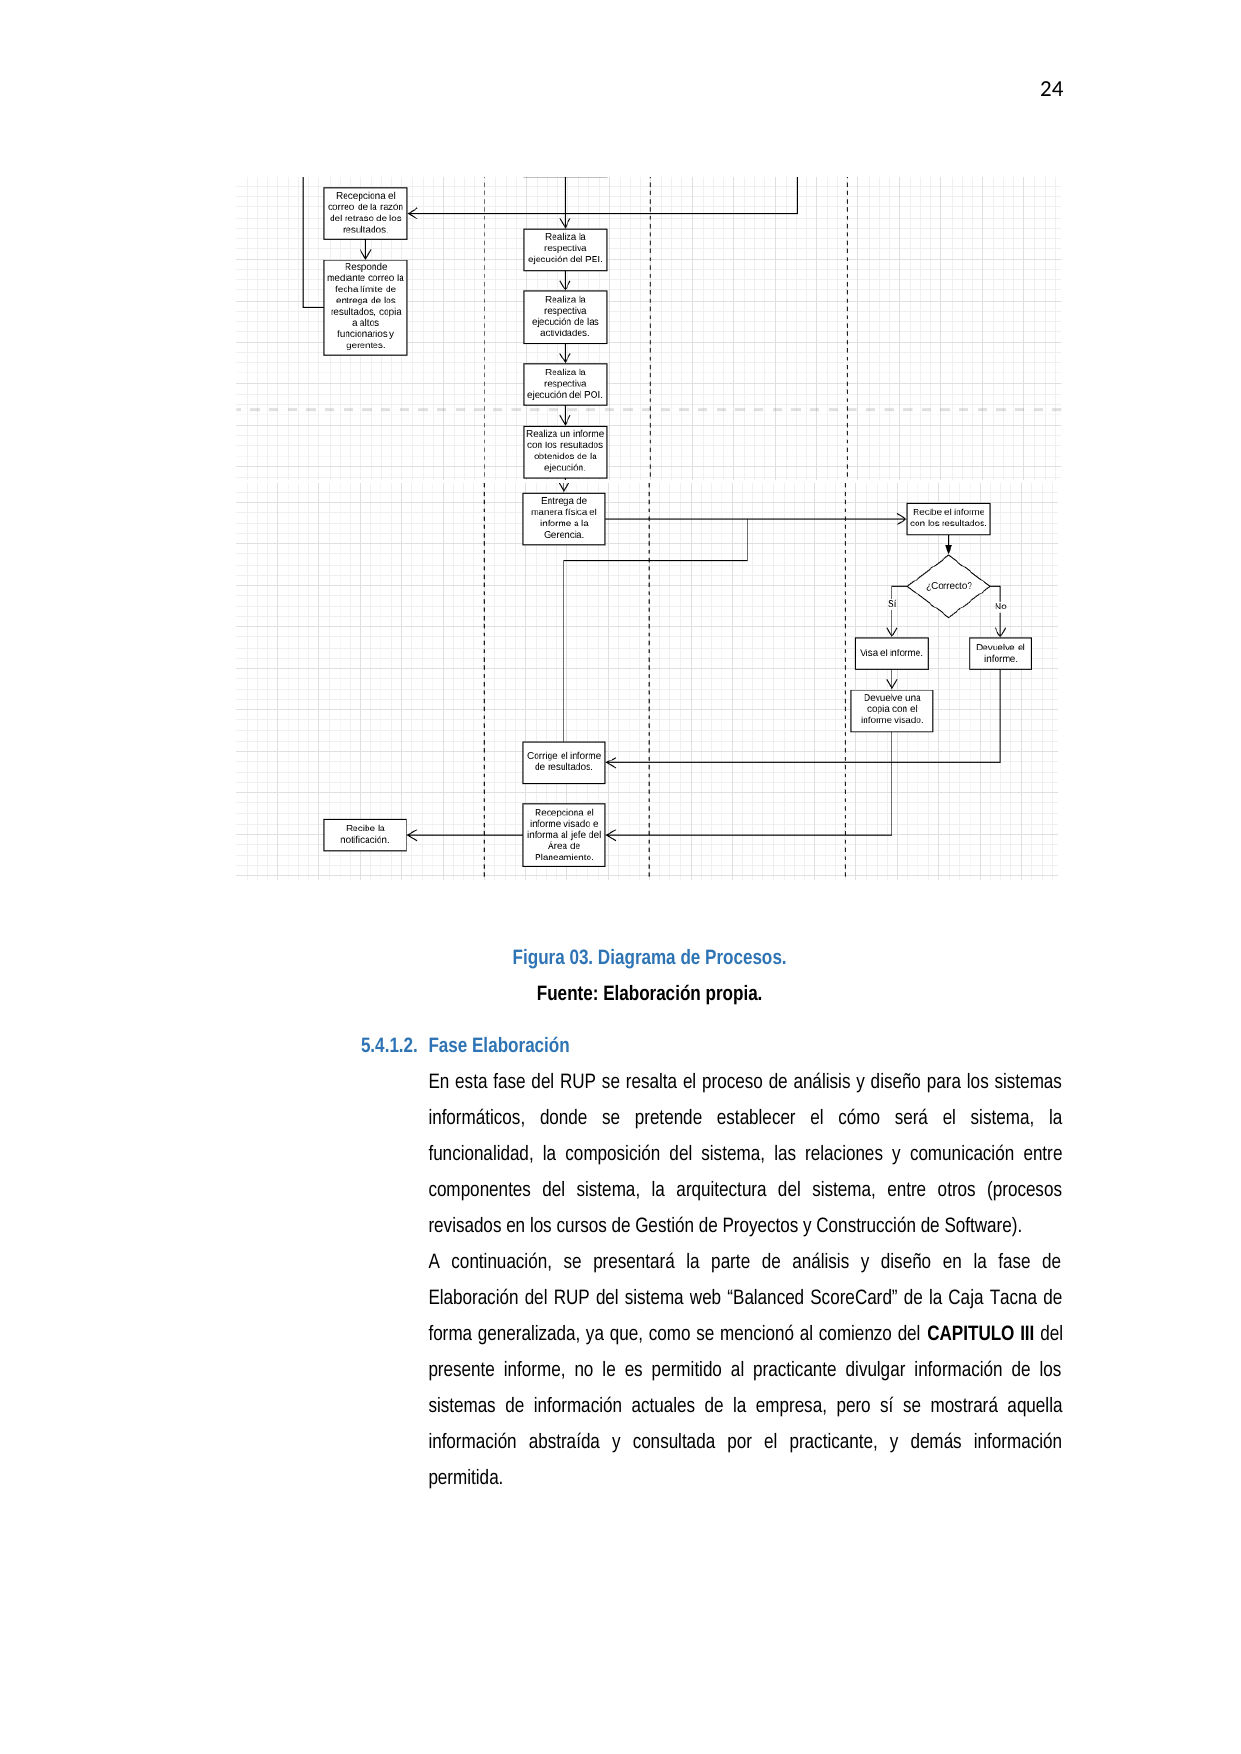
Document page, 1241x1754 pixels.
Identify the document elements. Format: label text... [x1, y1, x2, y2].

text Figura 03. Diagrama de Procesos. [236, 945, 1063, 969]
list Fase Elaboración [361, 1033, 1063, 1057]
list A continuación, se presentará la parte de análisis y diseño en la fase de Elaboración del RUP del sistema web “Balanced ScoreCard” de la Caja Tacna de forma generalizada, ya que, como se mencionó al comienzo del CAPITULO III del presente informe, no le es permitido al practicante divulgar información de los sistemas de información actuales de la empresa, pero sí se mostrará aquella información abstraída y consultada por el practicante, y demás información permitida. [428, 1249, 1063, 1489]
picture [236, 177, 1060, 480]
text Fuente: Elaboración propia. [236, 981, 1063, 1005]
list En esta fase del RUP se resalta el proceso de análisis y diseño para los sistemas informáticos, donde se pretende establecer el cómo será el sistema, la funcionalidad, la composición del sistema, las relaciones y comunicación entre componentes del sistema, la arquitectura del sistema, entre otros (procesos revisados en los cursos de Gestión de Proyectos y Construcción de Software). [428, 1069, 1063, 1237]
picture [236, 483, 1057, 880]
